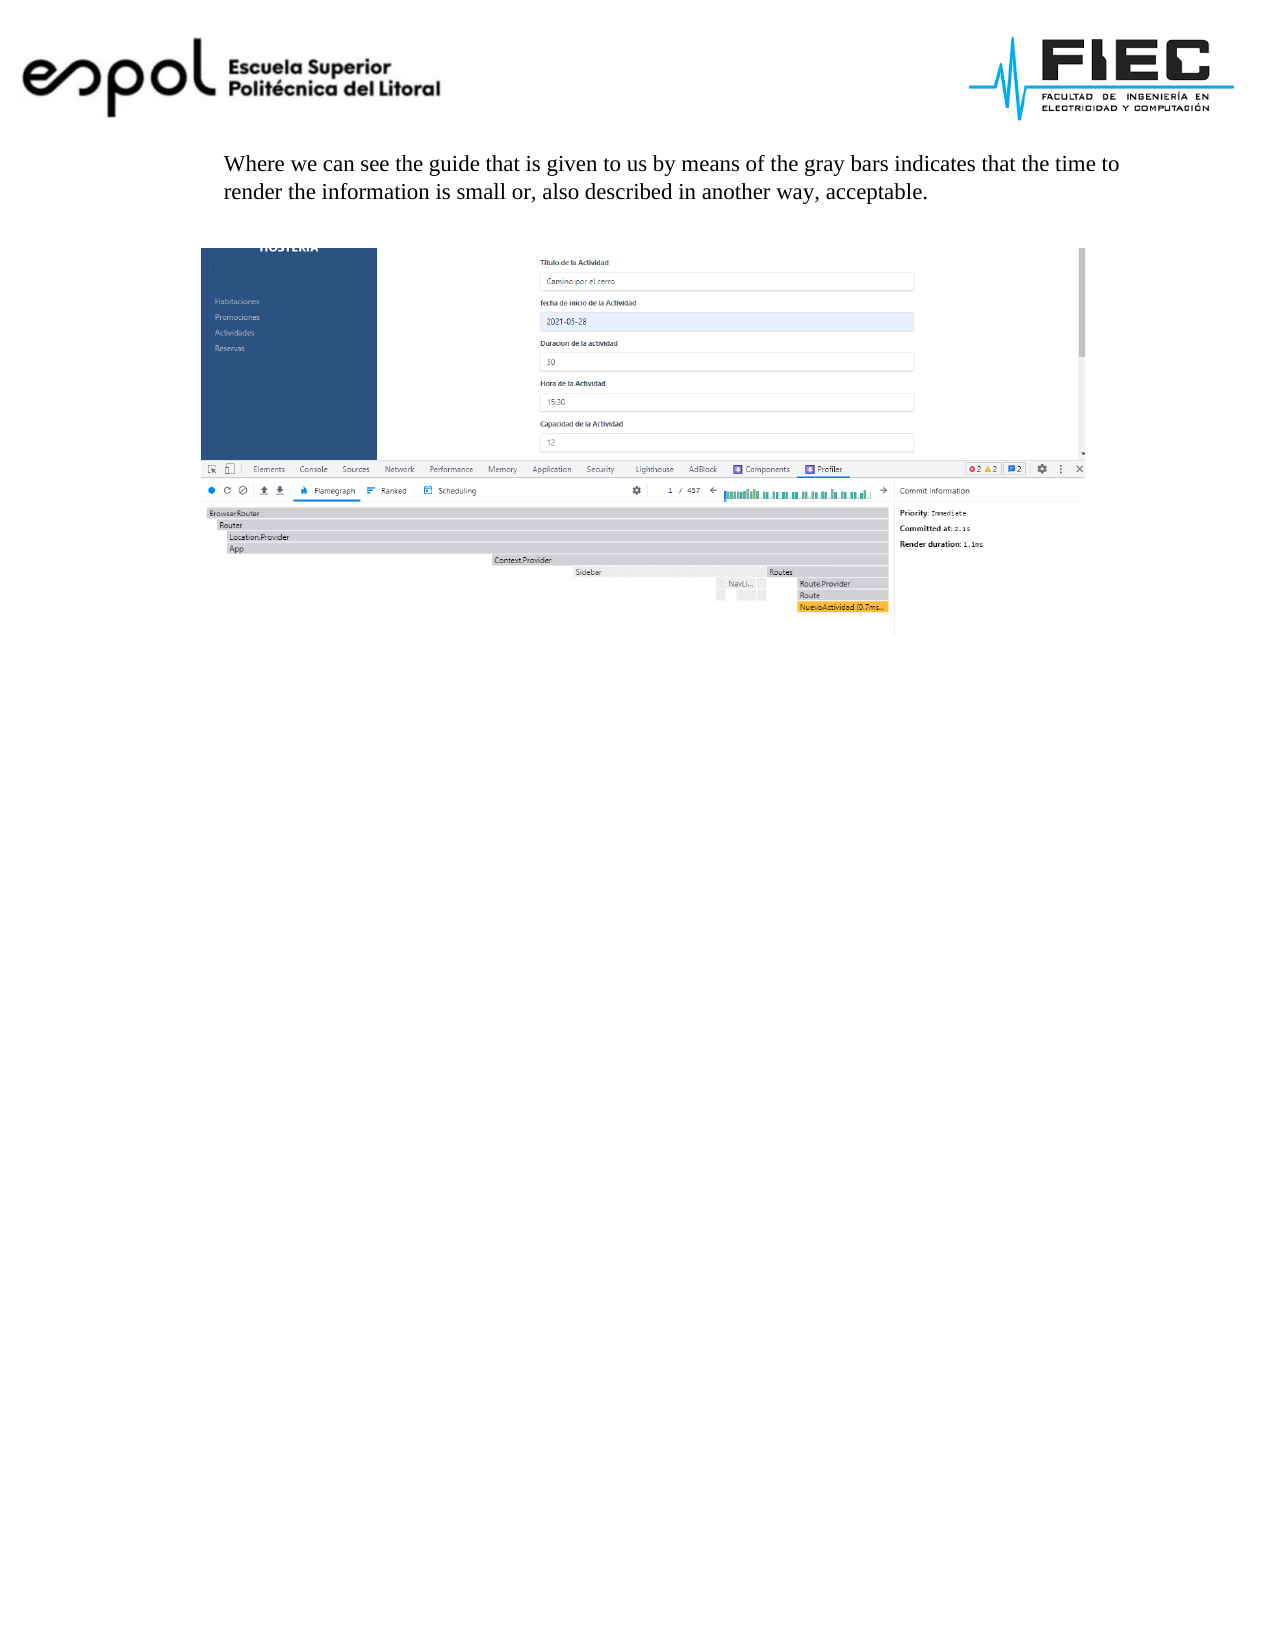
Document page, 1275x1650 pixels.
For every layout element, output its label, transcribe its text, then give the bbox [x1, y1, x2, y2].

text Where we can see the guide that is given to us by means of the gray bars indicates that the time to render the information is small or, also described in another way, acceptable. [224, 150, 1125, 205]
picture [954, 12, 1248, 131]
picture [16, 31, 446, 124]
picture [201, 248, 1086, 635]
